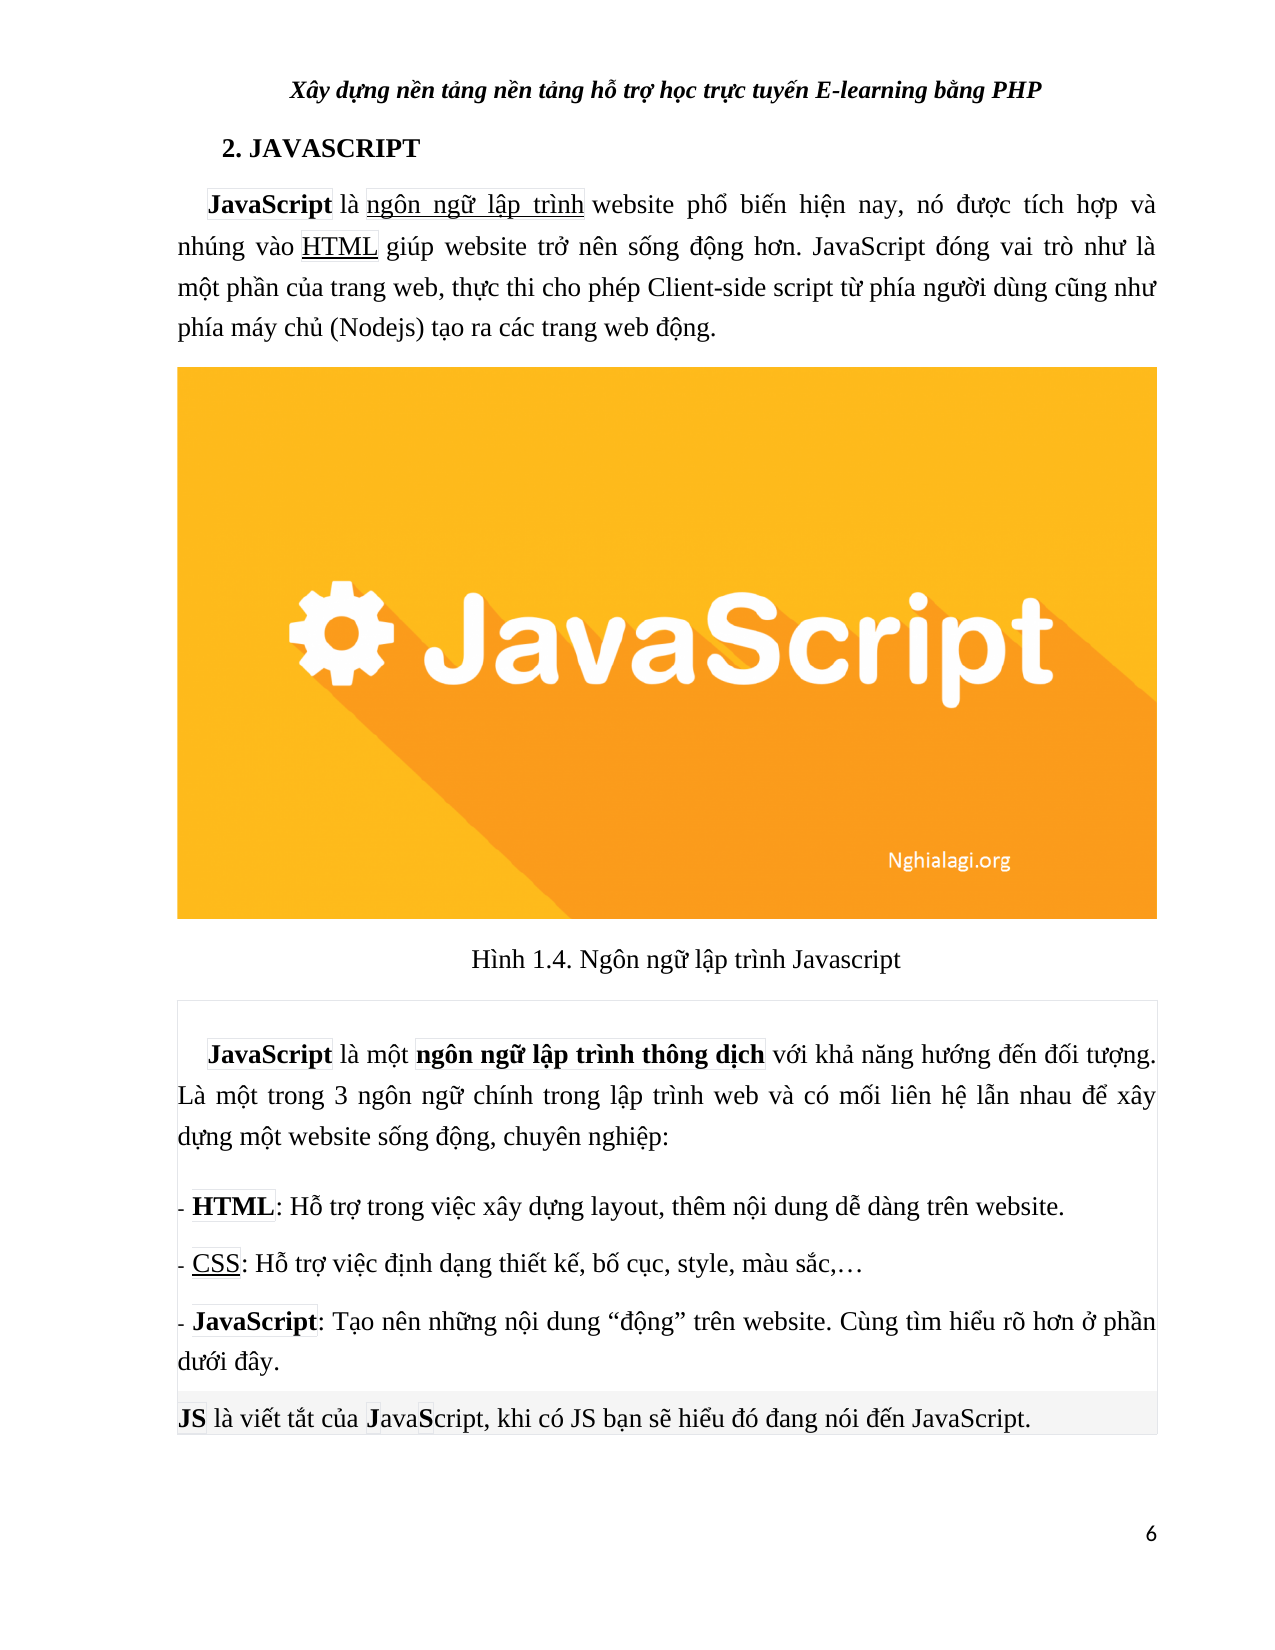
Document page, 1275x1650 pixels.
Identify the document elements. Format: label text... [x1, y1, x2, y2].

picture [177, 367, 1157, 919]
list HTML: Hỗ trợ trong việc xây dựng layout, thêm nội dung dễ dàng trên website. [276, 1189, 1157, 1221]
text JS là viết tắt của JavaScript, khi có JS bạn sẽ hiểu đó đang nói đến JavaScript. [178, 1391, 1157, 1434]
list JavaScript: Tạo nên những nội dung “động” trên website. Cùng tìm hiểu rõ hơn ở phần dưới đây. [178, 1303, 1157, 1377]
text 2. JAVASCRIPT [222, 132, 1157, 163]
text Hình 1.4. Ngôn ngữ lập trình Javascript [215, 943, 1157, 974]
text JavaScript là ngôn ngữ lập trình website phổ biến hiện nay, nó được tích hợp và nhúng vào HTML giúp website trở nên sống động hơn. JavaScript đóng vai trò như là một phần của trang web, thực thi cho phép Client-side script từ phía người dùng cũng như phía máy chủ (Nodejs) tạo ra các trang web động. [177, 302, 1157, 343]
text JavaScript là ngôn ngữ lập trình website phổ biến hiện nay, nó được tích hợp và nhúng vào HTML giúp website trở nên sống động hơn. JavaScript đóng vai trò như là một phần của trang web, thực thi cho phép Client-side script từ phía người dùng cũng như phía máy chủ (Nodejs) tạo ra các trang web động. [177, 188, 1157, 230]
list CSS: Hỗ trợ việc định dạng thiết kế, bố cục, style, màu sắc,… [241, 1246, 1157, 1279]
text JavaScript là một ngôn ngữ lập trình thông dịch với khả năng hướng đến đối tượng. Là một trong 3 ngôn ngữ chính trong lập trình web và có mối liên hệ lẫn nhau để xây dựng một website sống động, chuyên nghiệp: [178, 1001, 1157, 1151]
